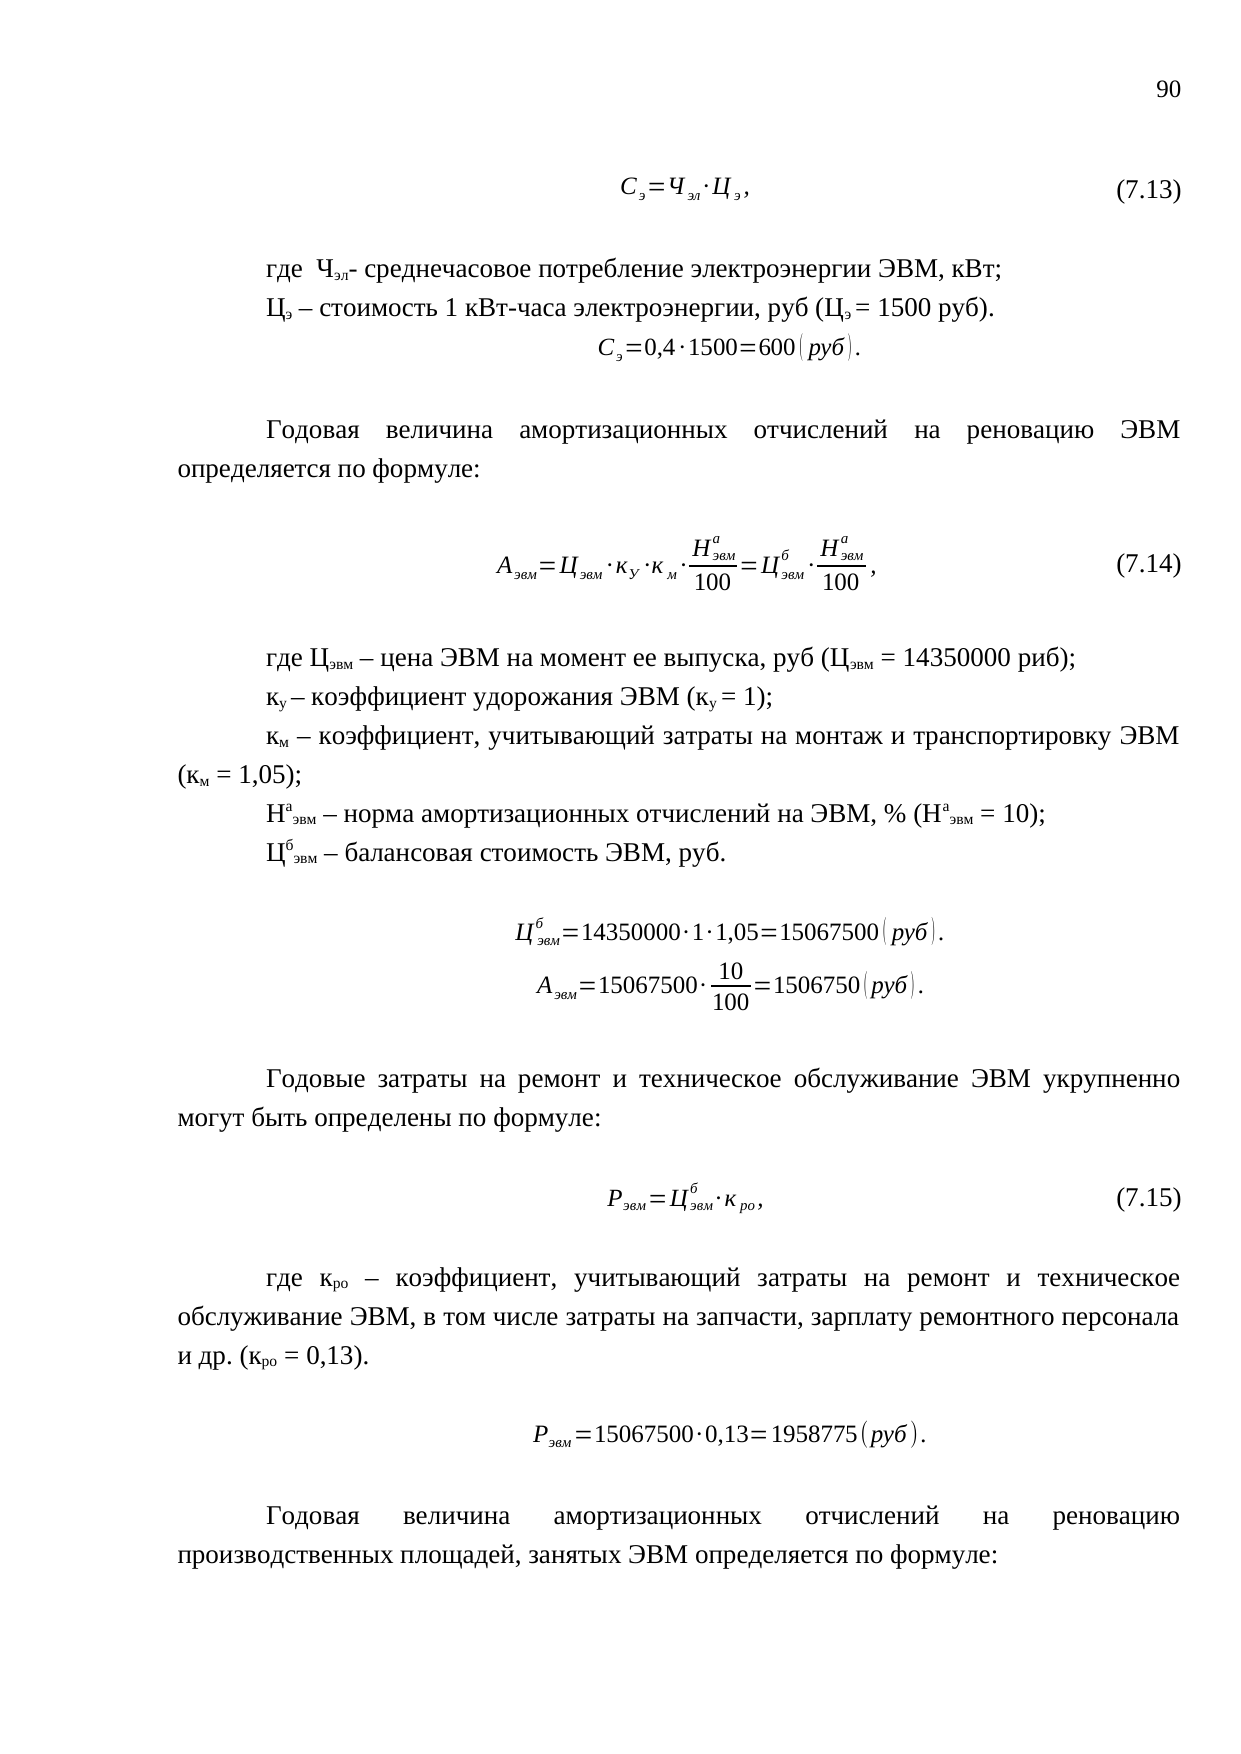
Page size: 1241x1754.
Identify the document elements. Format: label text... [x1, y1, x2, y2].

text Годовая величина амортизационных отчислений на реновацию производственных площадей, занятых ЭВМ определяется по формуле: [177, 1499, 1181, 1569]
text где кро – коэффициент, учитывающий затраты на ремонт и техническое обслуживание ЭВМ, в том числе затраты на запчасти, зарплату ремонтного персонала и др. (кро = 0,13). [177, 1261, 1181, 1370]
text Годовые затраты на ремонт и техническое обслуживание ЭВМ укрупненно могут быть определены по формуле: [177, 1062, 1181, 1132]
table_header [177, 170, 1104, 214]
table_header (7.14) [1104, 529, 1181, 603]
text Цэ – стоимость 1 кВт-часа электроэнергии, руб (Цэ = 1500 руб). [177, 291, 1181, 323]
text где Чэл- среднечасовое потребление электроэнергии ЭВМ, кВт; [177, 253, 1181, 284]
text Годовая величина амортизационных отчислений на реновацию ЭВМ определяется по формуле: [177, 413, 1181, 483]
text Наэвм – норма амортизационных отчислений на ЭВМ, % (Наэвм = 10); [177, 797, 1181, 828]
table_cell [177, 957, 1181, 1023]
text км – коэффициент, учитывающий затраты на монтаж и транспортировку ЭВМ (км = 1,05); [177, 719, 1181, 789]
text Цбэвм – балансовая стоимость ЭВМ, руб. [177, 836, 1181, 867]
table_header [177, 1179, 1104, 1222]
table_header (7.15) [1104, 1179, 1181, 1222]
table_header [177, 330, 1181, 374]
table_header [177, 1417, 1181, 1460]
table_header [177, 529, 1104, 603]
table_header (7.13) [1104, 170, 1181, 214]
text где Цэвм – цена ЭВМ на момент ее выпуска, руб (Цэвм = 14350000 риб); [177, 642, 1181, 673]
text ку – коэффициент удорожания ЭВМ (ку = 1); [177, 680, 1181, 712]
table_header [177, 914, 1181, 957]
